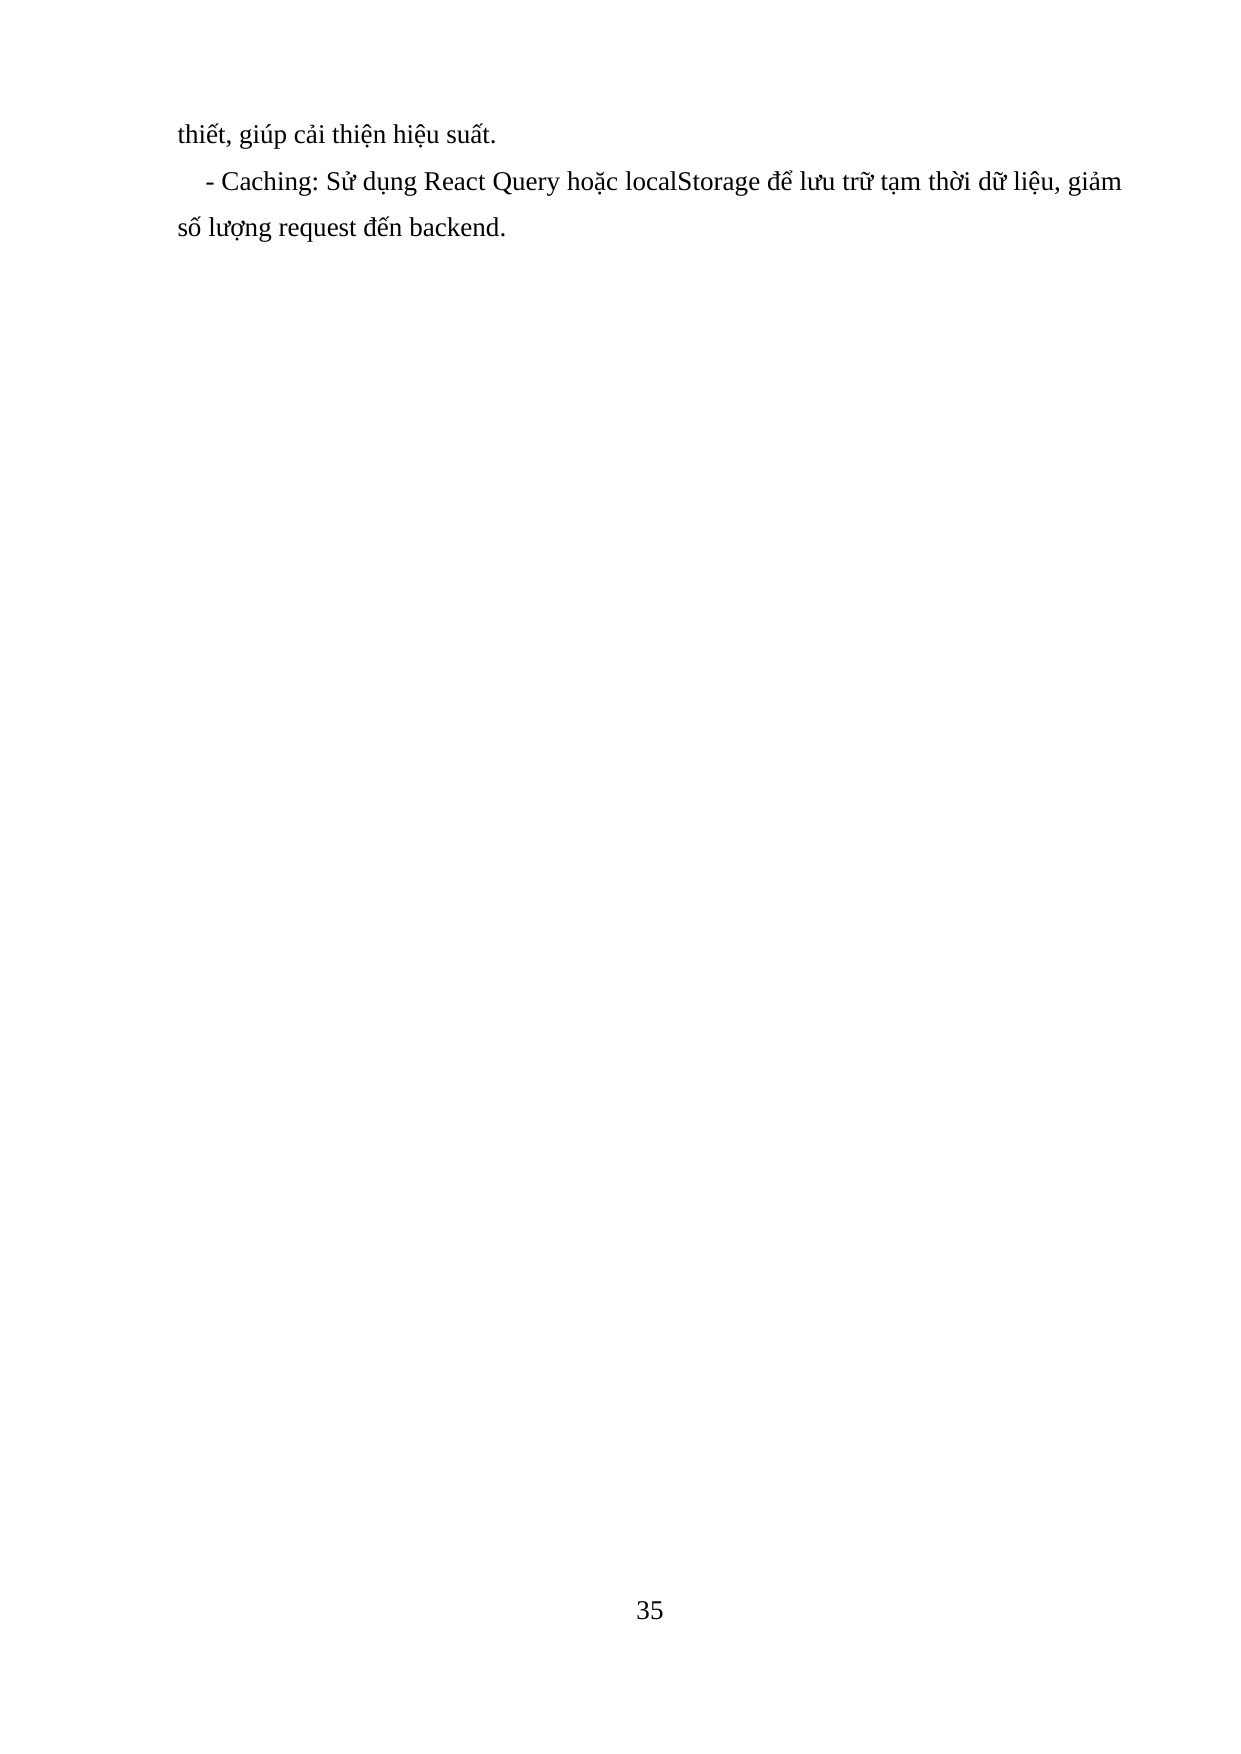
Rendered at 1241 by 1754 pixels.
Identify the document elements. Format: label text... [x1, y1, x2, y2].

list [177, 118, 1122, 149]
list Caching: Sử dụng React Query hoặc localStorage để lưu trữ tạm thời dữ liệu, giảm số lượng request đến backend. [177, 165, 1122, 243]
